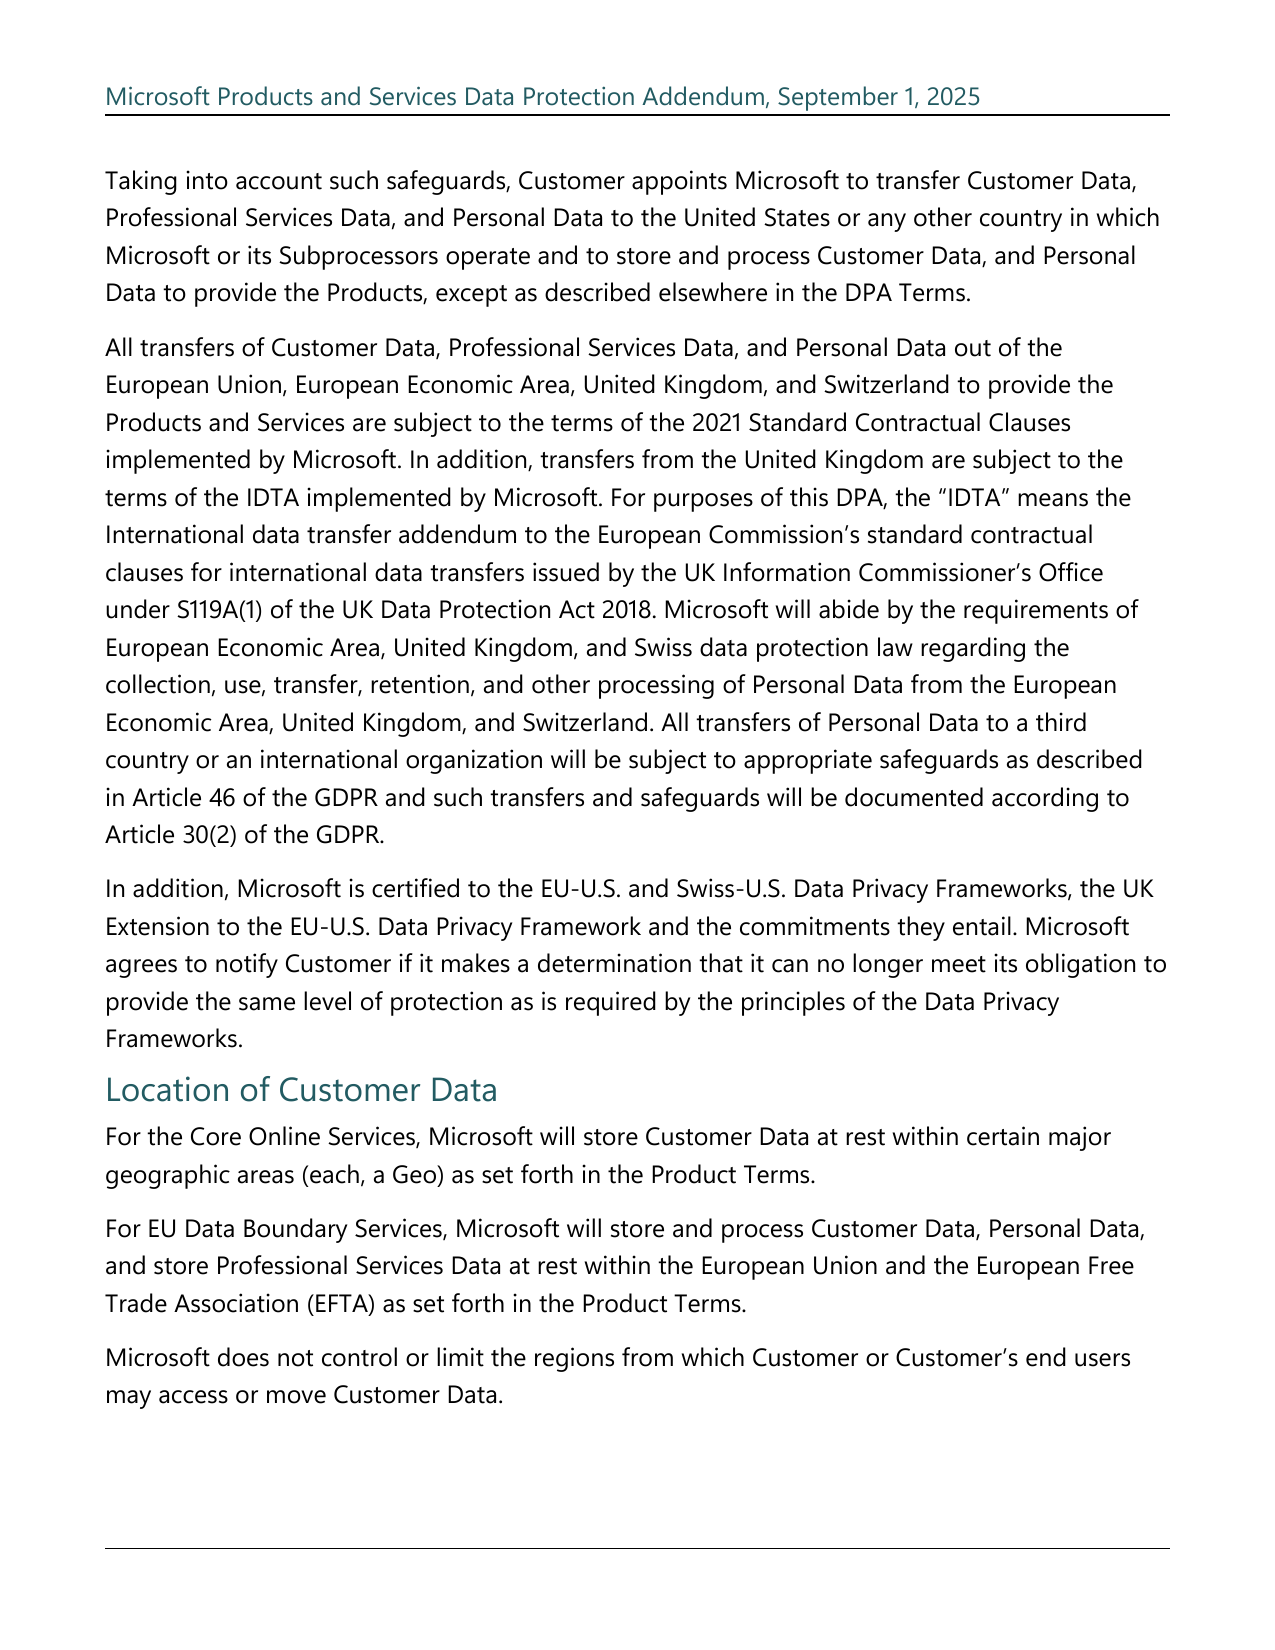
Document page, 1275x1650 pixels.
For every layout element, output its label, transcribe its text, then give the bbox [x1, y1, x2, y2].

text Microsoft does not control or limit the regions from which Customer or Customer’s end users may access or move Customer Data. [105, 1336, 1170, 1411]
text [105, 159, 1170, 309]
text All transfers of Customer Data, Professional Services Data, and Personal Data out of the European Union, European Economic Area, United Kingdom, and Switzerland to provide the Products and Services are subject to the terms of the 2021 Standard Contractual Clauses implemented by Microsoft. In addition, transfers from the United Kingdom are subject to the terms of the IDTA implemented by Microsoft. For purposes of this DPA, the “IDTA” means the International data transfer addendum to the European Commission’s standard contractual clauses for international data transfers issued by the UK Information Commissioner’s Office under S119A(1) of the UK Data Protection Act 2018. Microsoft will abide by the requirements of European Economic Area, United Kingdom, and Swiss data protection law regarding the collection, use, transfer, retention, and other processing of Personal Data from the European Economic Area, United Kingdom, and Switzerland. All transfers of Personal Data to a third country or an international organization will be subject to appropriate safeguards as described in Article 46 of the GDPR and such transfers and safeguards will be documented according to Article 30(2) of the GDPR. [105, 326, 1170, 851]
text For the Core Online Services, Microsoft will store Customer Data at rest within certain major geographic areas (each, a Geo) as set forth in the Product Terms. [105, 1116, 1170, 1191]
text For EU Data Boundary Services, Microsoft will store and process Customer Data, Personal Data, and store Professional Services Data at rest within the European Union and the European Free Trade Association (EFTA) as set forth in the Product Terms. [105, 1207, 1170, 1320]
text In addition, Microsoft is certified to the EU-U.S. and Swiss-U.S. Data Privacy Frameworks, the UK Extension to the EU-U.S. Data Privacy Framework and the commitments they entail. Microsoft agrees to notify Customer if it makes a determination that it can no longer meet its obligation to provide the same level of protection as is required by the principles of the Data Privacy Frameworks. [105, 868, 1170, 1055]
subtitle Location of Customer Data [105, 1072, 1170, 1109]
